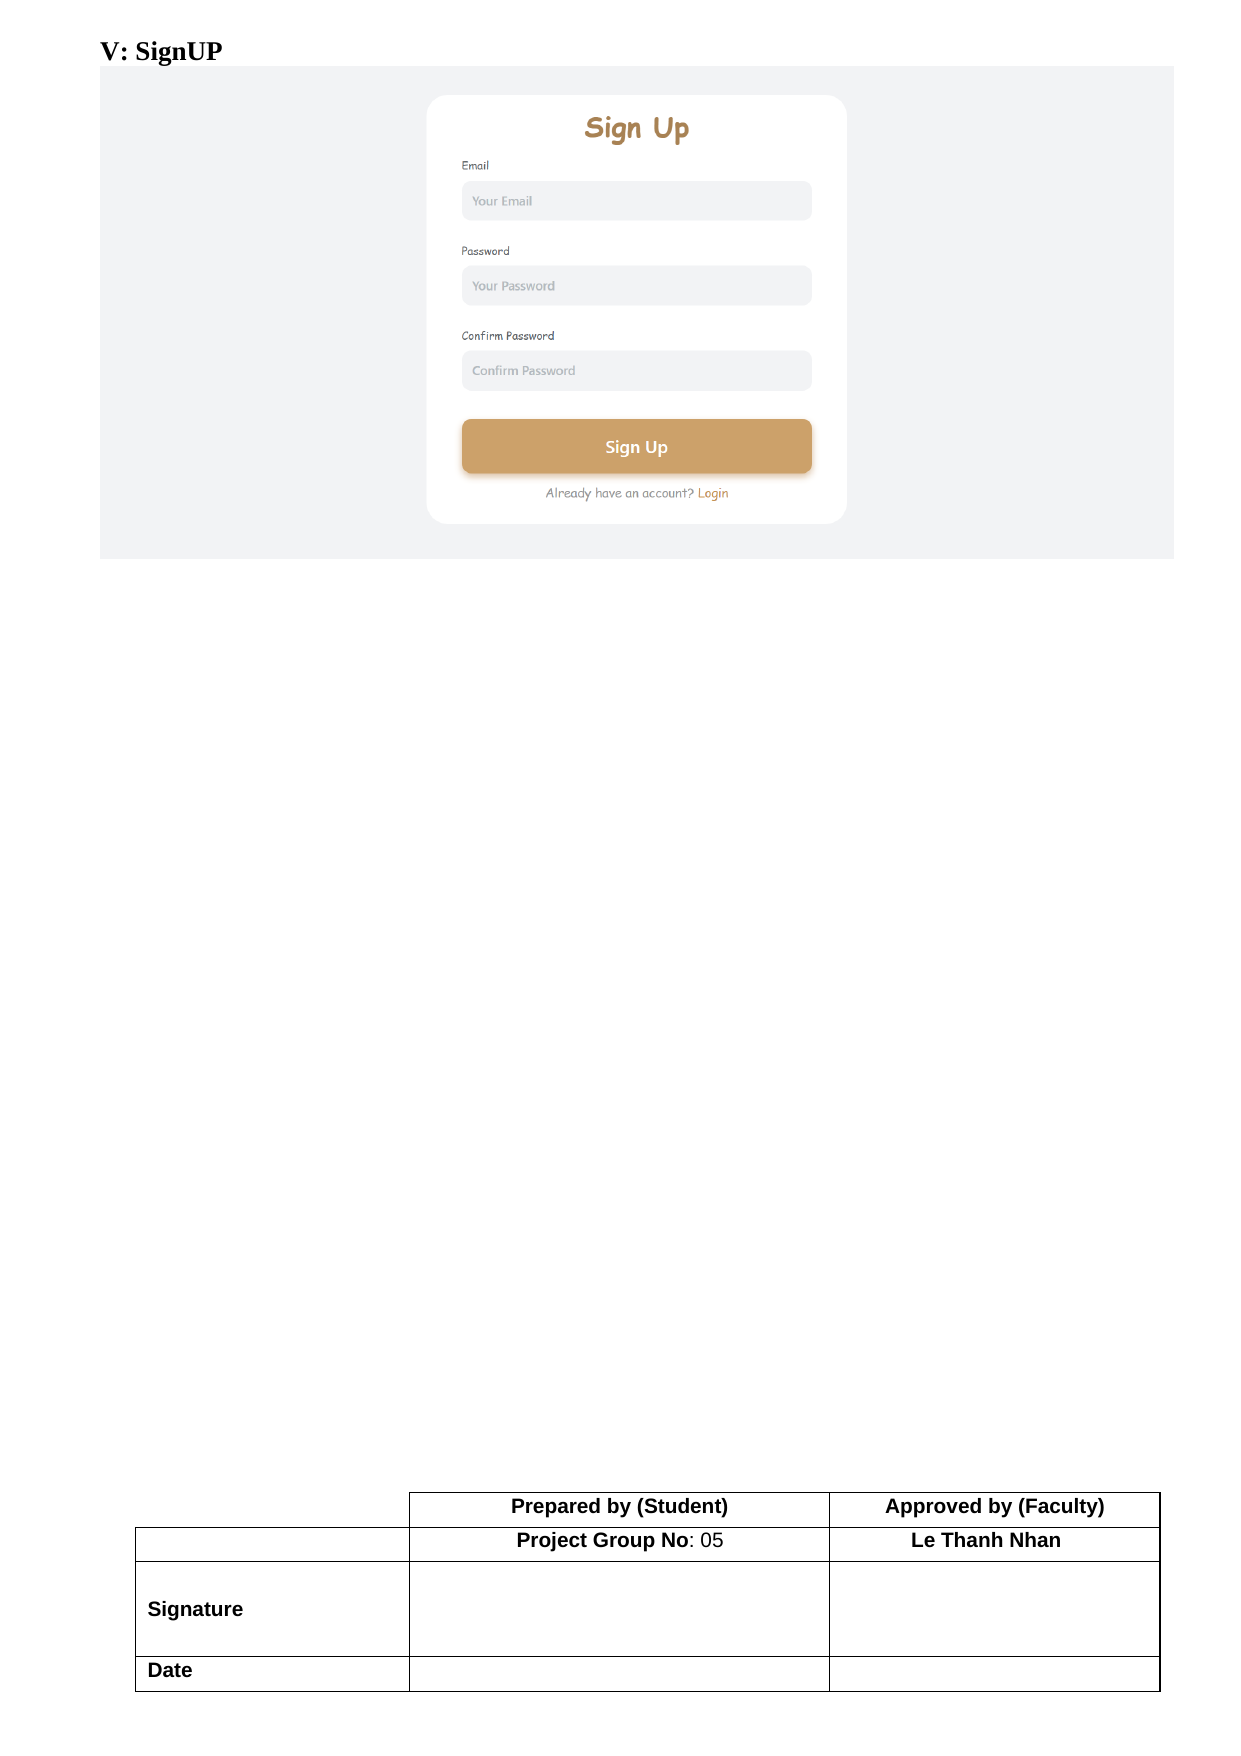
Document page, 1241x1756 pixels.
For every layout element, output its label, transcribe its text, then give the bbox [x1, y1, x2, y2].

text V: SignUP [100, 35, 1173, 66]
picture [100, 66, 1174, 559]
